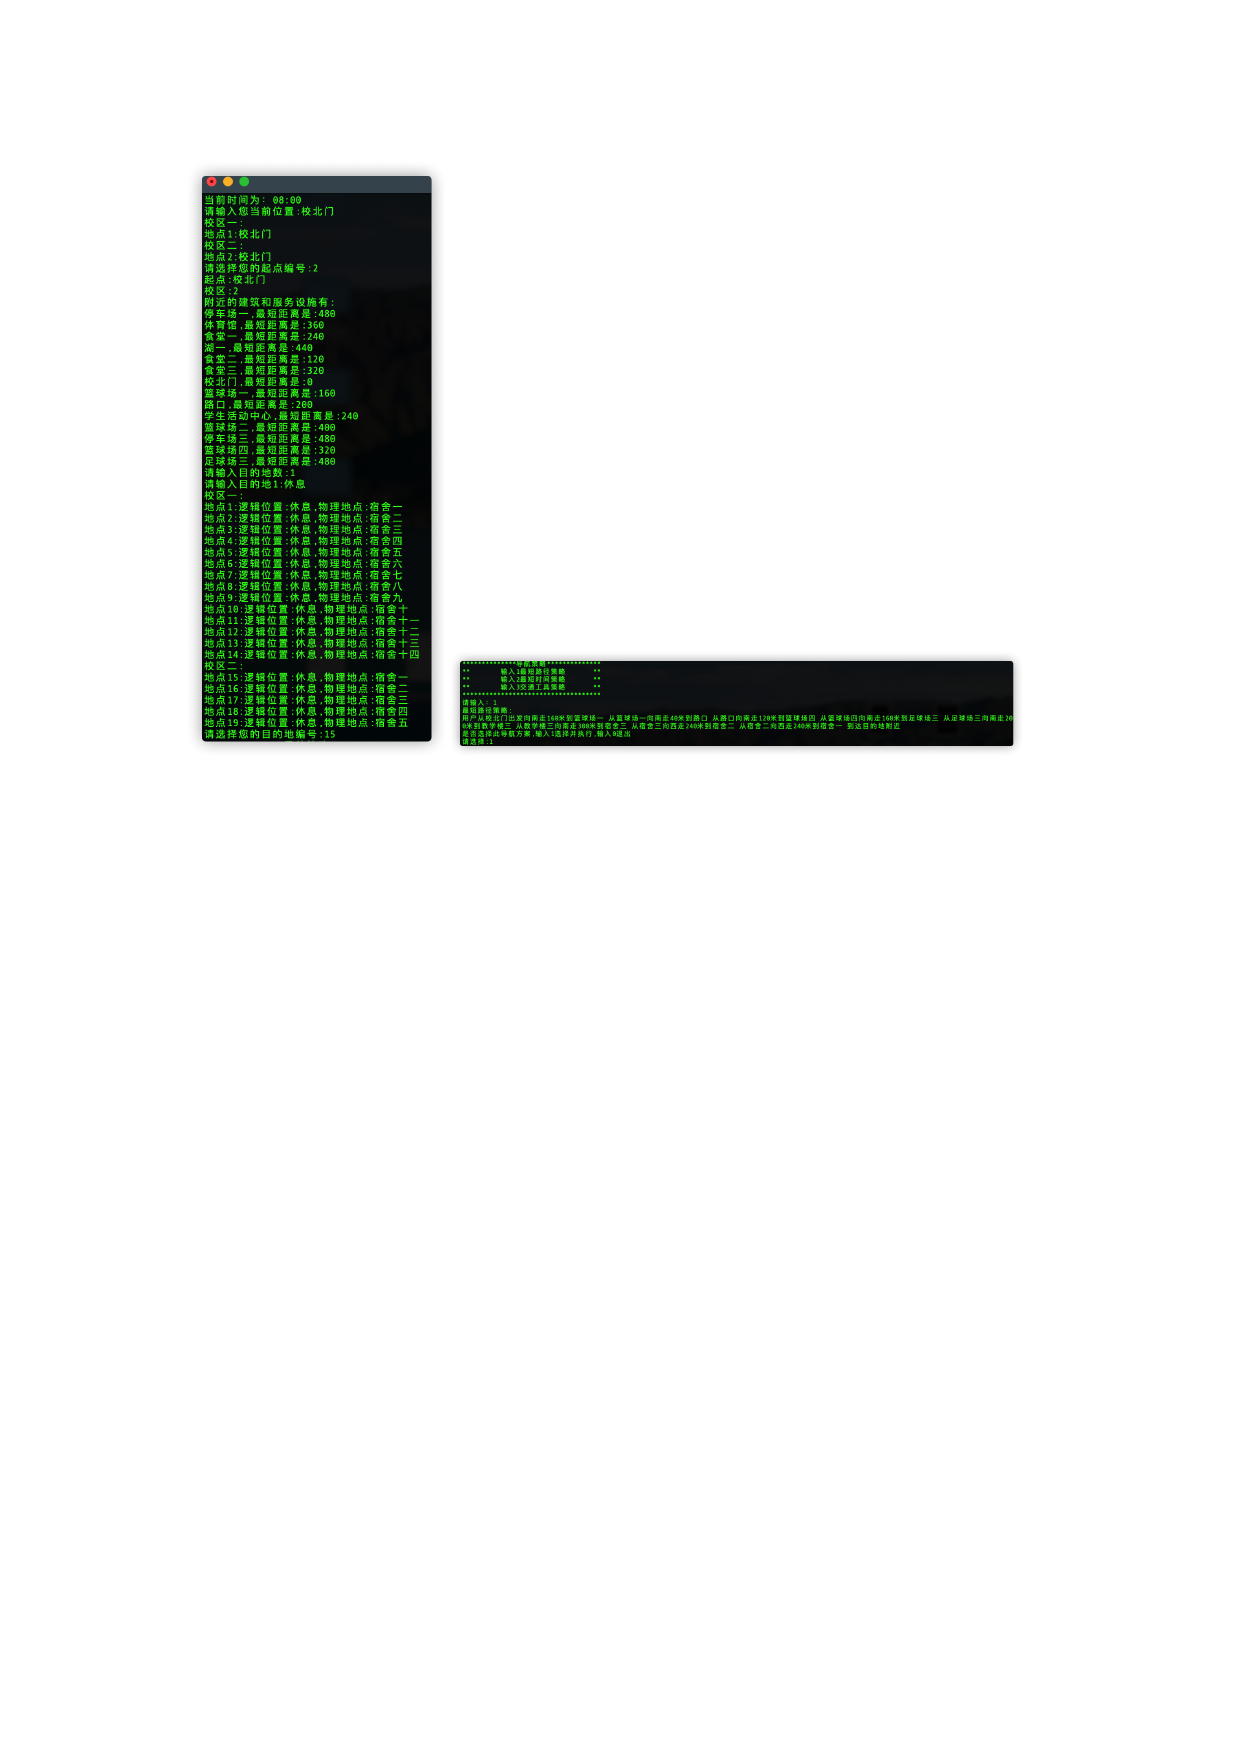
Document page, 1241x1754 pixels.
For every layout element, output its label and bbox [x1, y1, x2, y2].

picture [187, 162, 445, 756]
picture [450, 651, 1023, 756]
